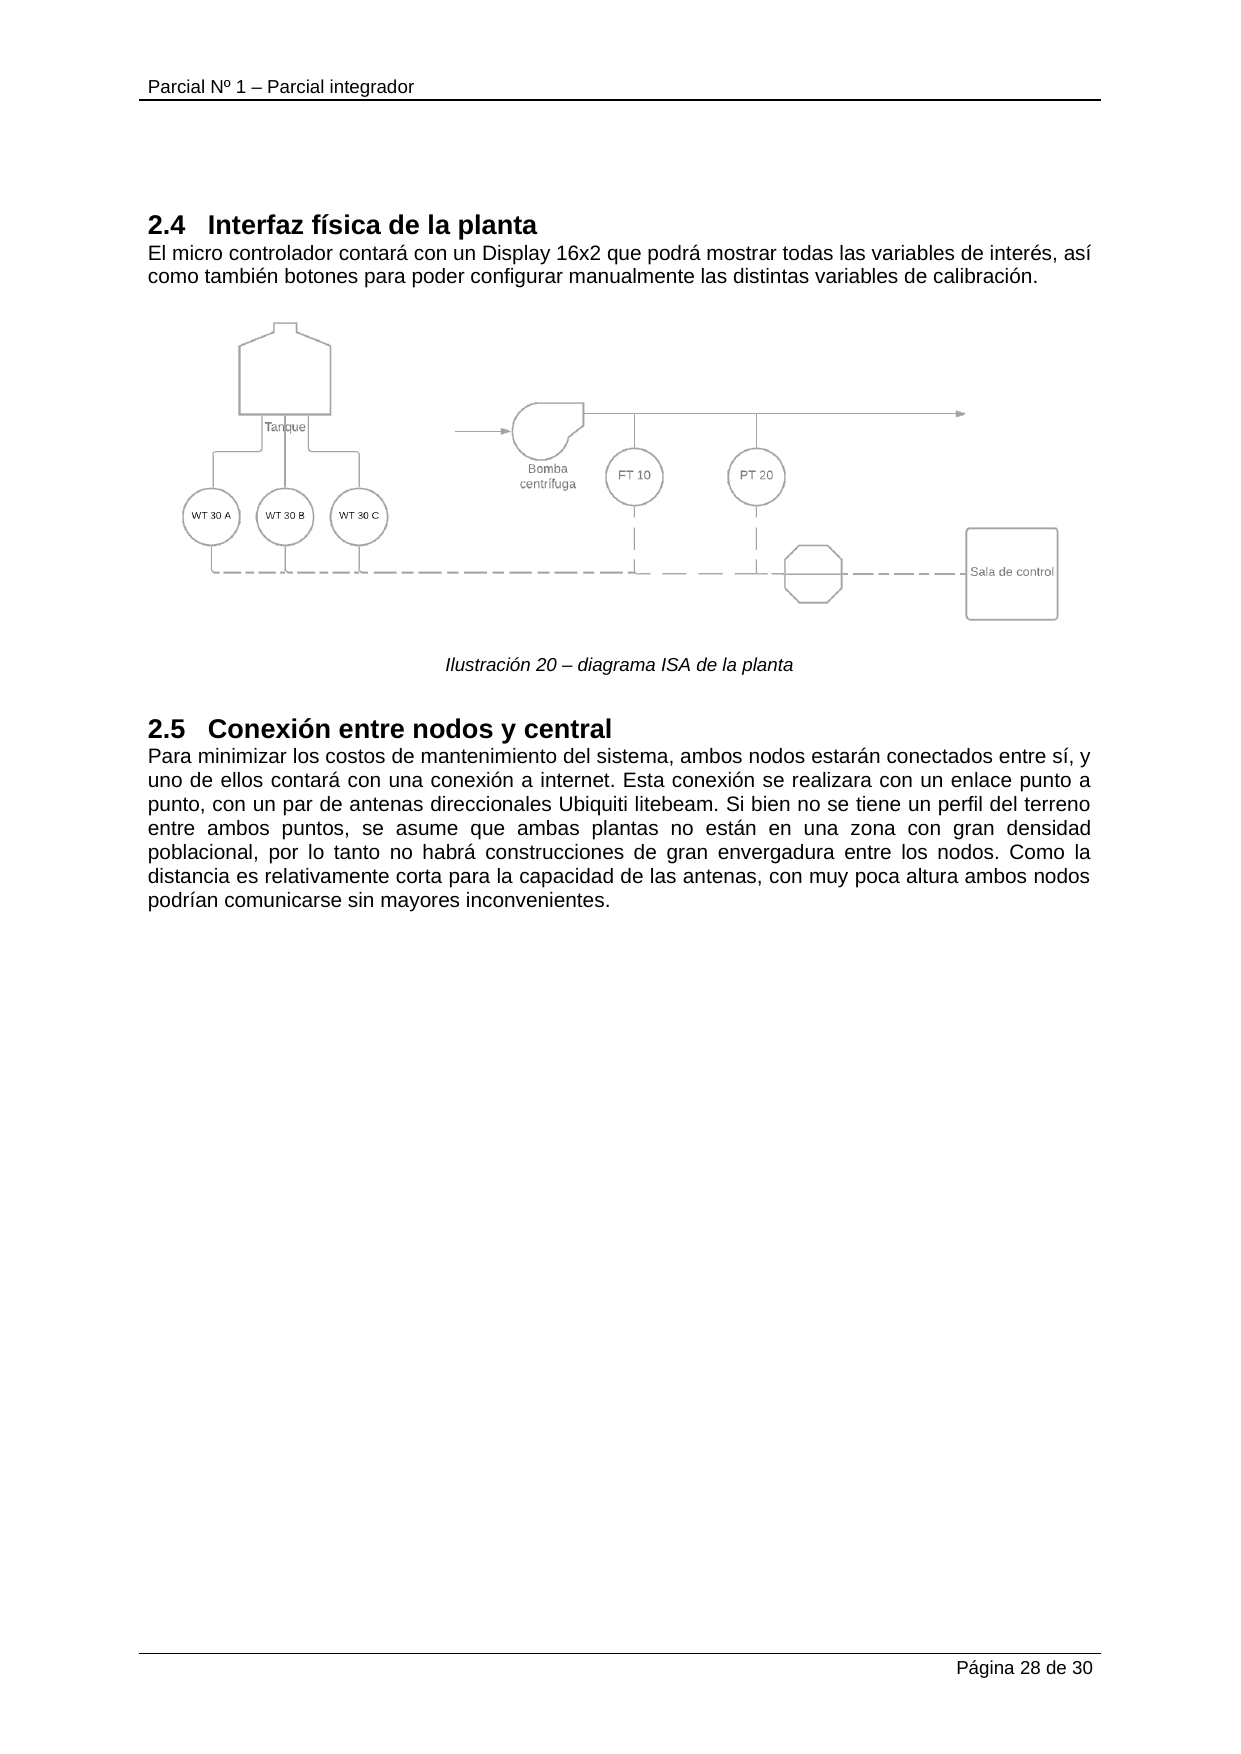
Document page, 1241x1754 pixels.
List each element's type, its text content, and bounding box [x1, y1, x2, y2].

text Para minimizar los costos de mantenimiento del sistema, ambos nodos estarán conectados entre sí, y uno de ellos contará con una conexión a internet. Esta conexión se realizara con un enlace punto a punto, con un par de antenas direccionales Ubiquiti litebeam. Si bien no se tiene un perfil del terreno entre ambos puntos, se asume que ambas plantas no están en una zona con gran densidad poblacional, por lo tanto no habrá construcciones de gran envergadura entre los nodos. Como la distancia es relativamente corta para la capacidad de las antenas, con muy poca altura ambos nodos podrían comunicarse sin mayores inconvenientes. [148, 744, 1092, 912]
text El micro controlador contará con un Display 16x2 que podrá mostrar todas las variables de interés, así como también botones para poder configurar manualmente las distintas variables de calibración. [148, 240, 1092, 288]
picture [160, 300, 1080, 642]
subtitle Interfaz física de la planta [148, 209, 1092, 240]
subtitle Conexión entre nodos y central [148, 713, 1092, 744]
